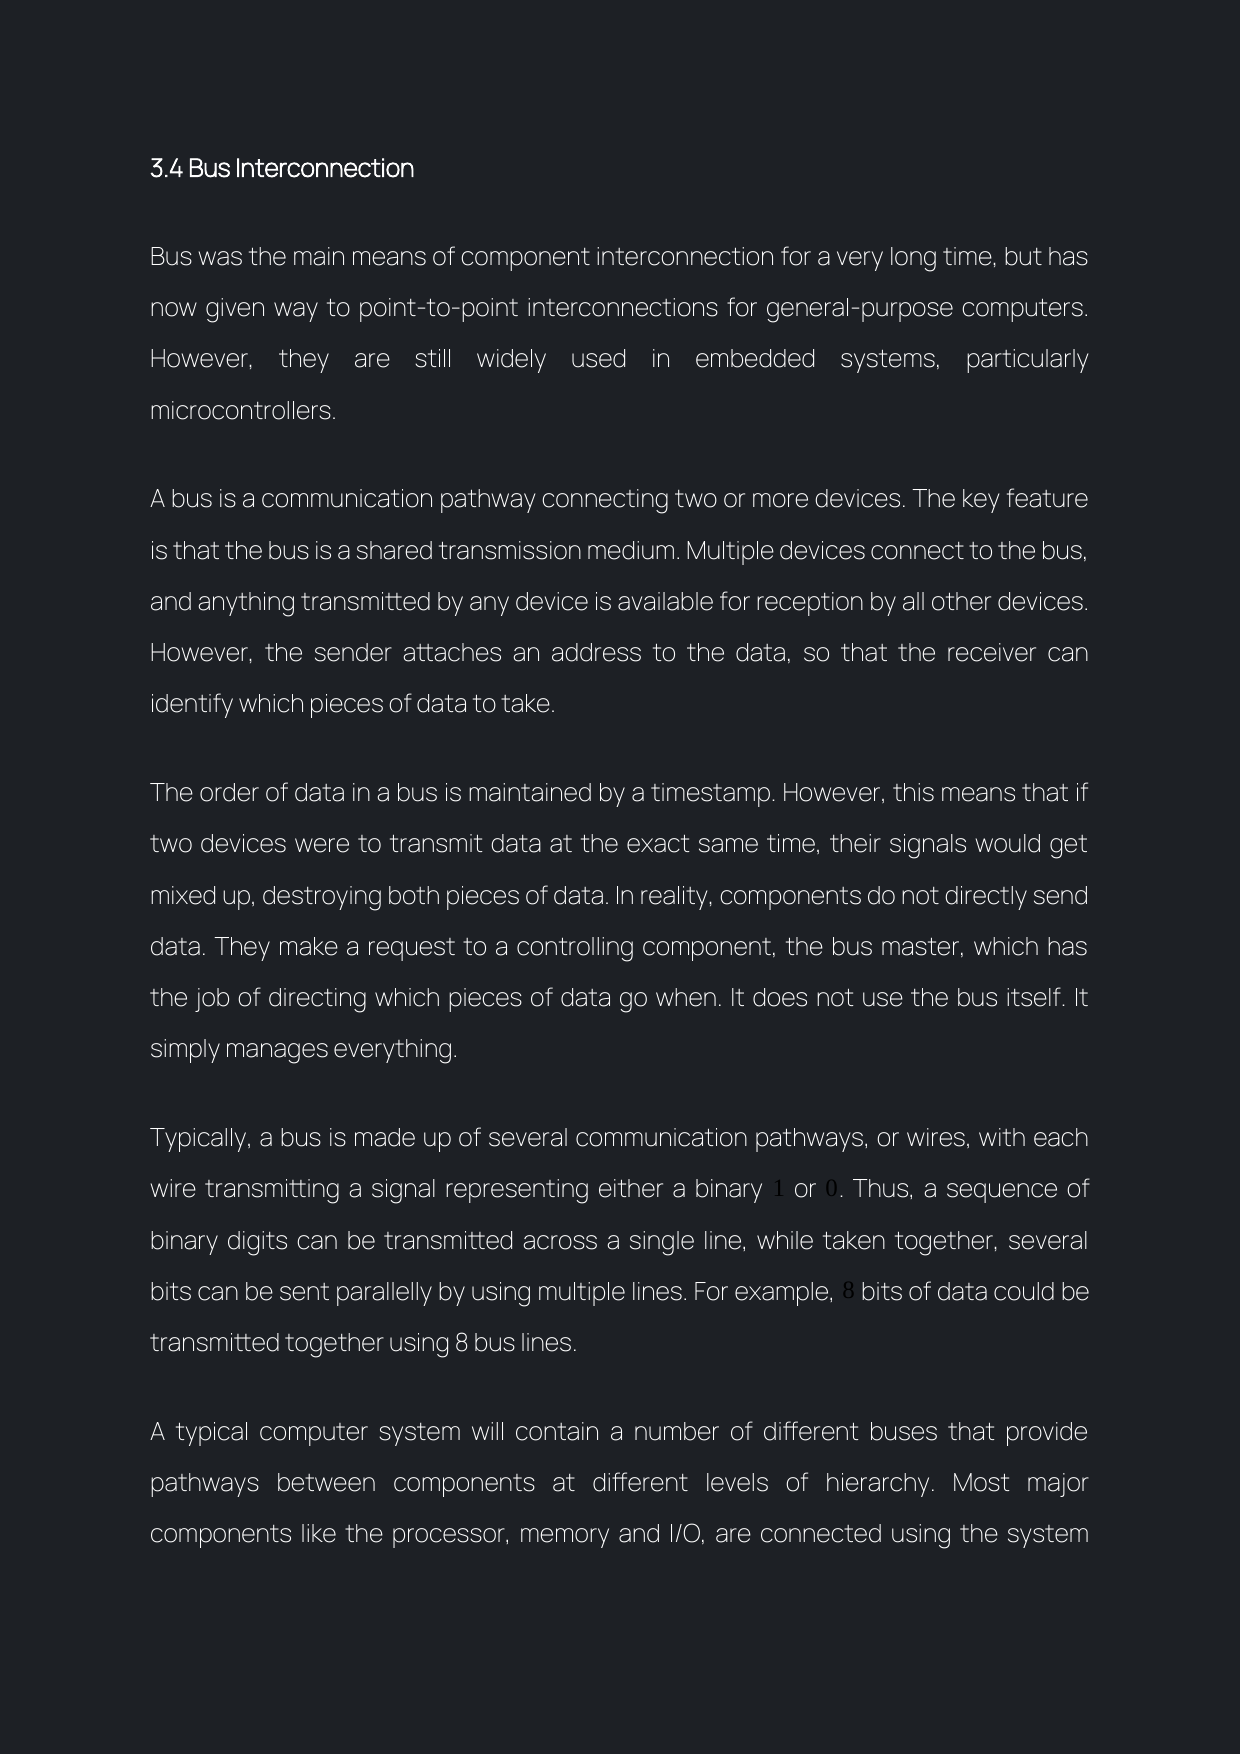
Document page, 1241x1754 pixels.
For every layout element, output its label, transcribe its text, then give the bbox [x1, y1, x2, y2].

text A bus is a communication pathway connecting two or more devices. The key feature is that the bus is a shared transmission medium. Multiple devices connect to the bus, and anything transmitted by any device is available for reception by all other devices. However, the sender attaches an address to the data, so that the receiver can identify which pieces of data to take. [150, 481, 1090, 720]
text Bus was the main means of component interconnection for a very long time, but has now given way to point-to-point interconnections for general-purpose computers. However, they are still widely used in embedded systems, particularly microcontrollers. [150, 239, 1090, 427]
text The order of data in a bus is maintained by a timestamp. However, this means that if two devices were to transmit data at the exact same time, their signals would get mixed up, destroying both pieces of data. In reality, components do not directly send data. They make a request to a controlling component, the bus master, which has the job of directing which pieces of data go when. It does not use the bus itself. It simply manages everything. [150, 775, 1090, 1065]
subtitle 3.4 Bus Interconnection [150, 150, 1090, 184]
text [150, 1414, 1090, 1550]
text Typically, a bus is made up of several communication pathways, or wires, with each wire transmitting a signal representing either a binary or . Thus, a sequence of binary digits can be transmitted across a single line, while taken together, several bits can be sent parallelly by using multiple lines. For example, bits of data could be transmitted together using 8 bus lines. [150, 1120, 1090, 1359]
